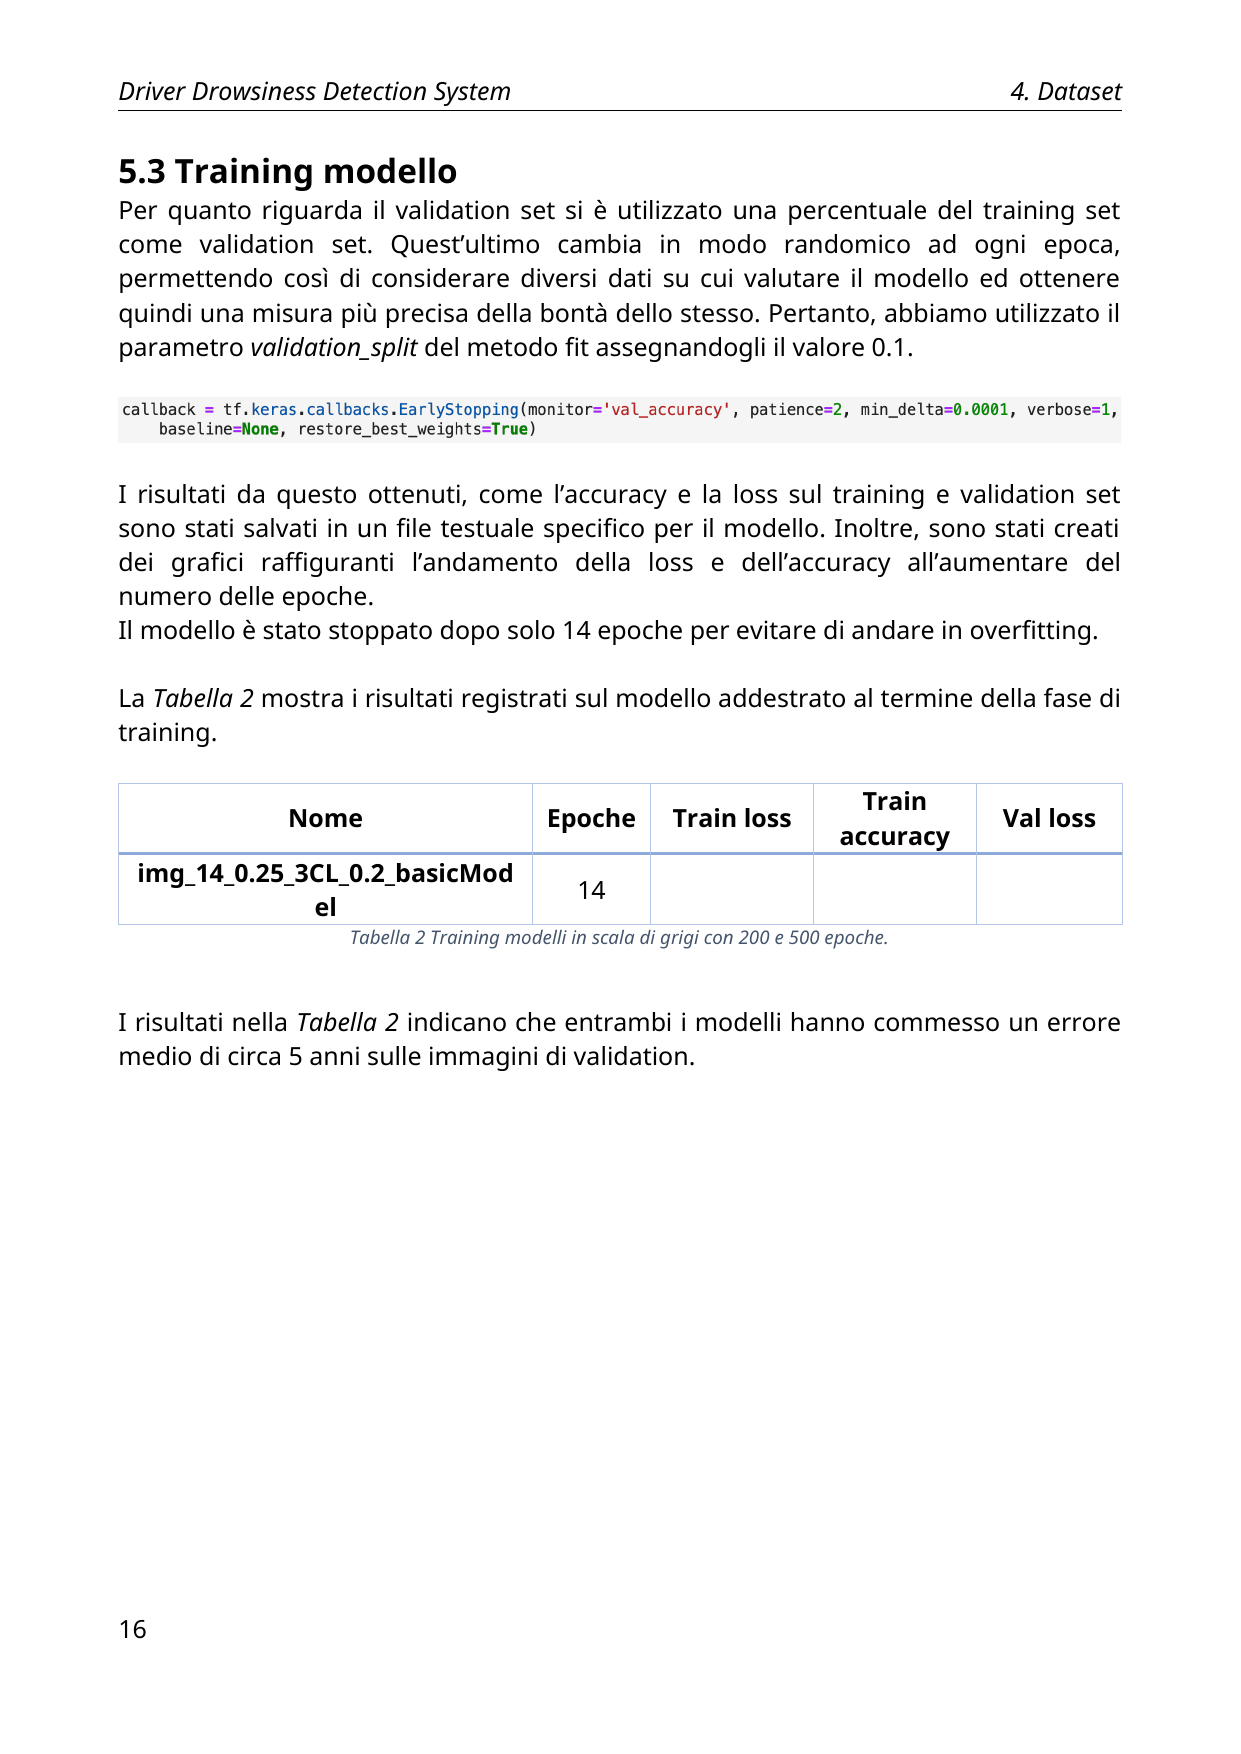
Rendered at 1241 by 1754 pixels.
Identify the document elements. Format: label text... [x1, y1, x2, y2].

table_cell [651, 855, 813, 923]
text I risultati da questo ottenuti, come l’accuracy e la loss sul training e validation set sono stati salvati in un file testuale specifico per il modello. Inoltre, sono stati creati dei grafici raffiguranti l’andamento della loss e dell’accuracy all’aumentare del numero delle epoche. [118, 476, 1122, 613]
table_cell [977, 855, 1122, 923]
table_header Val loss [977, 784, 1122, 852]
text Per quanto riguarda il validation set si è utilizzato una percentuale del training set come validation set. Quest’ultimo cambia in modo randomico ad ogni epoca, permettendo così di considerare diversi dati su cui valutare il modello ed ottenere quindi una misura più precisa della bontà dello stesso. Pertanto, abbiamo utilizzato il parametro validation_split del metodo fit assegnandogli il valore 0.1. [118, 193, 1122, 363]
table_header Nome [119, 784, 532, 852]
table_header Train loss [651, 784, 813, 852]
text Tabella 2 Training modelli in scala di grigi con 200 e 500 epoche. [118, 925, 1122, 950]
subtitle 5.3 Training modello [118, 148, 1122, 193]
text Il modello è stato stoppato dopo solo 14 epoche per evitare di andare in overfitting. [118, 613, 1122, 647]
table_cell img_14_0.25_3CL_0.2_basicModel [119, 855, 532, 923]
text La Tabella 2 mostra i risultati registrati sul modello addestrato al termine della fase di training. [118, 681, 1122, 749]
picture [118, 397, 1122, 443]
table_header Train accuracy [814, 784, 976, 852]
table_header Epoche [533, 784, 650, 852]
text I risultati nella Tabella 2 indicano che entrambi i modelli hanno commesso un errore medio di circa 5 anni sulle immagini di validation. [118, 1005, 1122, 1073]
table_cell [814, 855, 976, 923]
table_cell 14 [533, 855, 650, 923]
